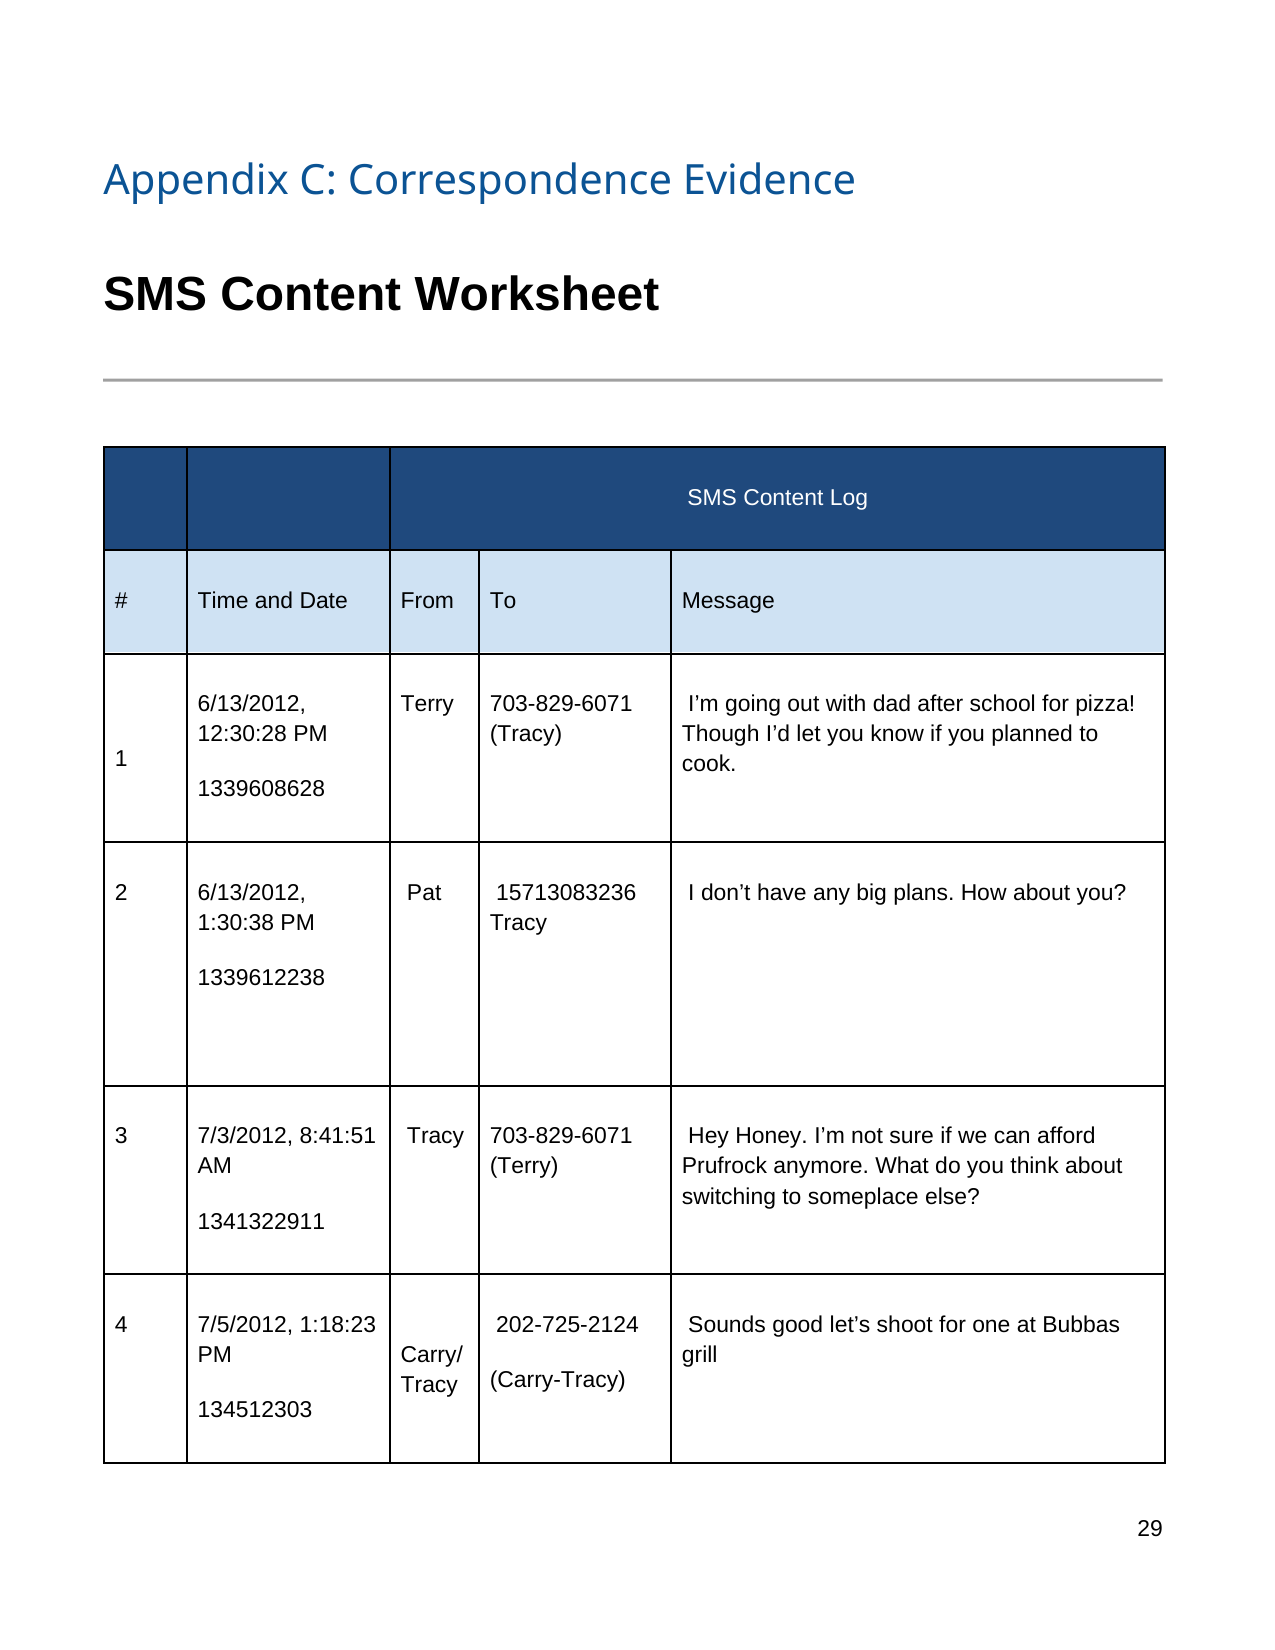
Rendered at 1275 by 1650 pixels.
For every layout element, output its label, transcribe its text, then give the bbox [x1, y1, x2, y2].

table_cell 703-829-6071 (Terry) [480, 1087, 670, 1273]
table_cell 15713083236 Tracy [480, 843, 670, 1085]
table_cell Carry/Tracy [391, 1275, 478, 1462]
table_cell 703-829-6071 (Tracy) [480, 655, 670, 841]
table_cell # [105, 551, 186, 652]
table_cell I’m going out with dad after school for pizza! Though I’d let you know if you planned to cook. [672, 655, 1164, 841]
table_cell 6/13/2012, 12:30:28 PM 1339608628 [188, 655, 389, 841]
table_cell 7/3/2012, 8:41:51 AM 1341322911 [188, 1087, 389, 1273]
table_cell 7/5/2012, 1:18:23 PM 134512303 [188, 1275, 389, 1462]
table_cell Time and Date [188, 551, 389, 652]
table_cell I don’t have any big plans. How about you? [672, 843, 1164, 1085]
table_cell 2 [105, 843, 186, 1085]
table_cell Hey Honey. I’m not sure if we can afford Prufrock anymore. What do you think about switching to someplace else? [672, 1087, 1164, 1273]
table_cell Terry [391, 655, 478, 841]
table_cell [480, 1275, 670, 1462]
table_cell From [391, 551, 478, 652]
table_cell Message [672, 551, 1164, 652]
table_cell To [480, 551, 670, 652]
table_cell 3 [105, 1087, 186, 1273]
table_cell 4 [105, 1275, 186, 1462]
table_cell 1 [105, 655, 186, 841]
subtitle Appendix C: Correspondence Evidence [103, 150, 1162, 207]
table_header SMS Content Log [391, 448, 1164, 549]
table_cell Sounds good let’s shoot for one at Bubbas grill [672, 1275, 1164, 1462]
table_header [188, 448, 389, 549]
table_cell 6/13/2012, 1:30:38 PM 1339612238 [188, 843, 389, 1085]
table_header [105, 448, 186, 549]
table_cell Tracy [391, 1087, 478, 1273]
subtitle SMS Content Worksheet [103, 265, 1162, 320]
table_cell Pat [391, 843, 478, 1085]
